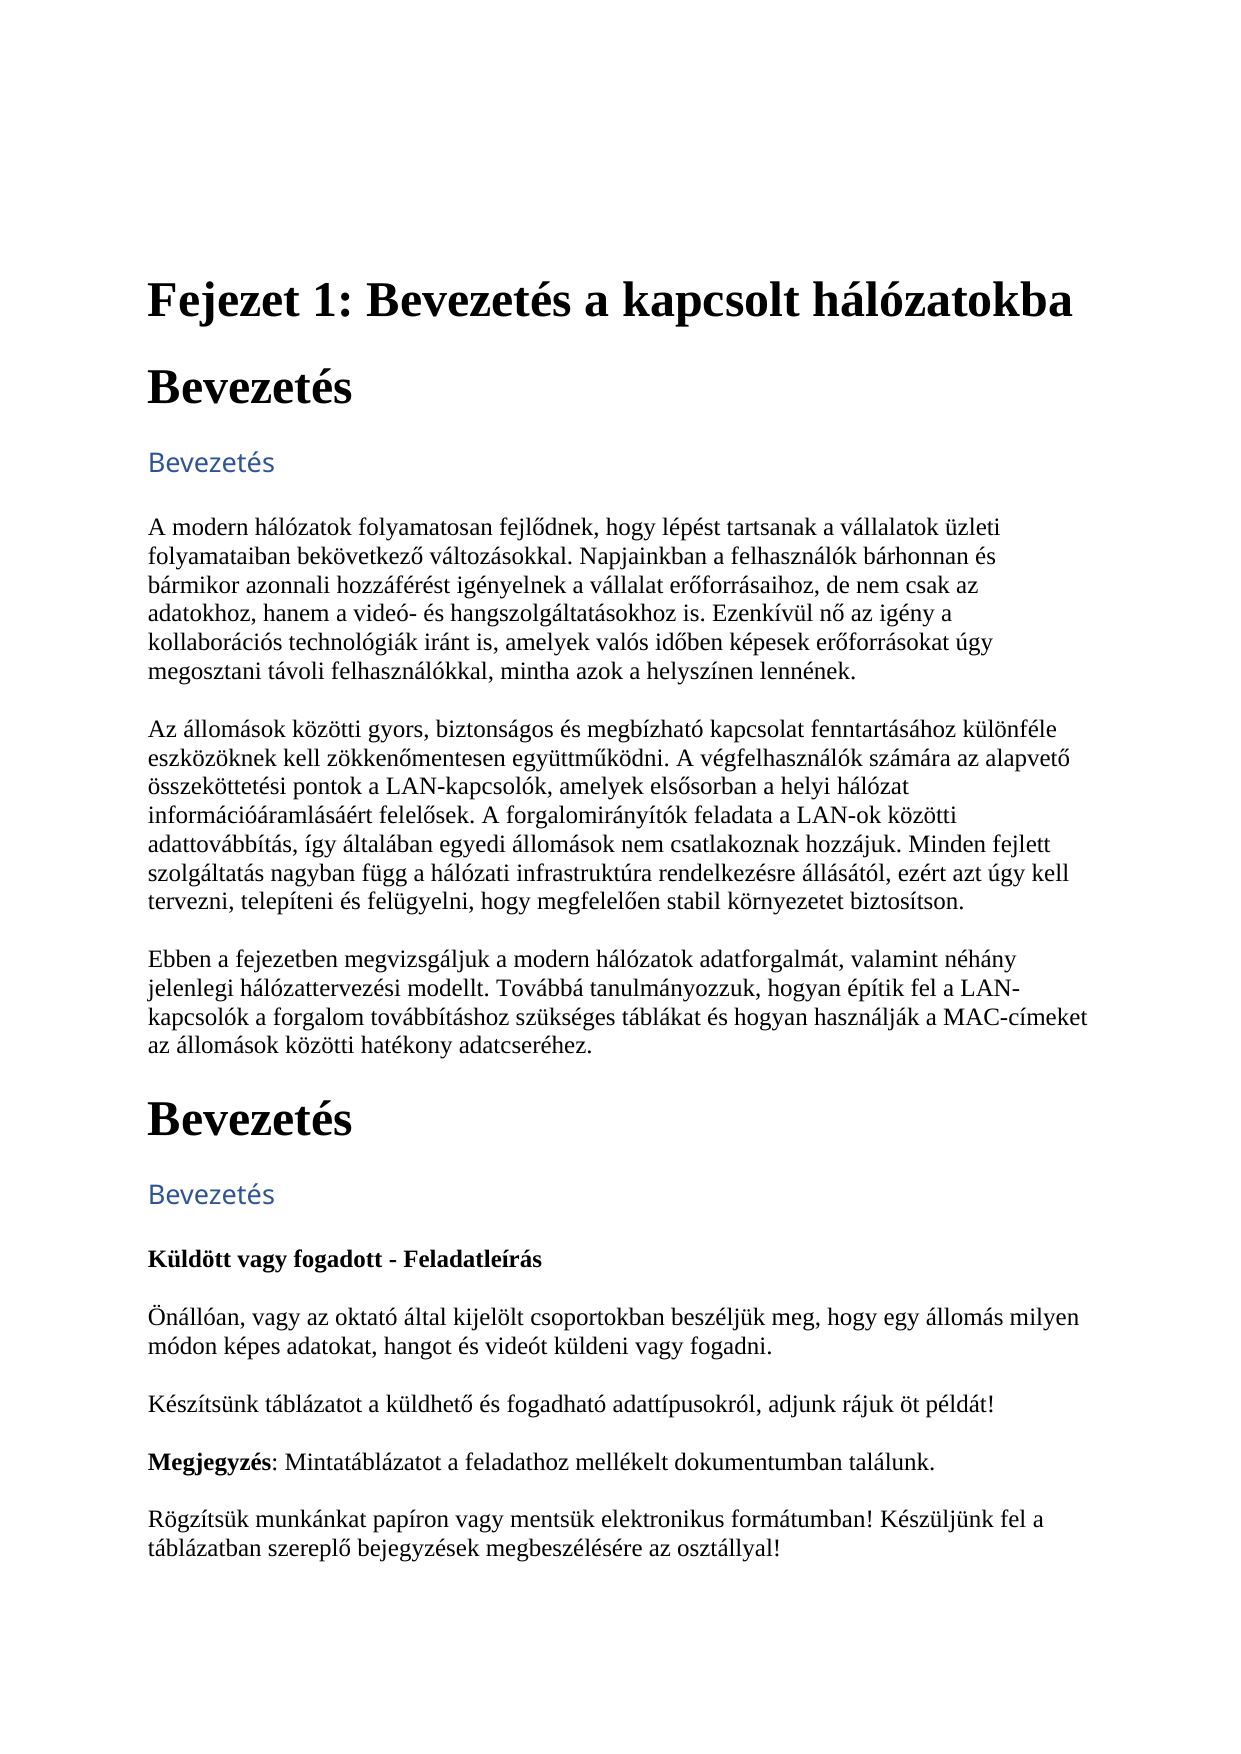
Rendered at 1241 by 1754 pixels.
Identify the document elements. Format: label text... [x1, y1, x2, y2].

text Az állomások közötti gyors, biztonságos és megbízható kapcsolat fenntartásához különféle eszközöknek kell zökkenőmentesen együttműködni. A végfelhasználók számára az alapvető összeköttetési pontok a LAN-kapcsolók, amelyek elsősorban a helyi hálózat információáramlásáért felelősek. A forgalomirányítók feladata a LAN-ok közötti adattovábbítás, így általában egyedi állomások nem csatlakoznak hozzájuk. Minden fejlett szolgáltatás nagyban függ a hálózati infrastruktúra rendelkezésre állásától, ezért azt úgy kell tervezni, telepíteni és felügyelni, hogy megfelelően stabil környezetet biztosítson. [148, 714, 1093, 915]
text Fejezet 1: Bevezetés a kapcsolt hálózatokba [148, 270, 1093, 327]
subtitle Bevezetés [148, 357, 1093, 414]
subtitle Bevezetés [148, 1175, 1093, 1212]
subtitle Bevezetés [148, 443, 1093, 480]
subtitle Bevezetés [148, 1088, 1093, 1146]
text Önállóan, vagy az oktató által kijelölt csoportokban beszéljük meg, hogy egy állomás milyen módon képes adatokat, hangot és videót küldeni vagy fogadni. [148, 1302, 1093, 1359]
text Küldött vagy fogadott - Feladatleírás [148, 1244, 1093, 1273]
text Készítsünk táblázatot a küldhető és fogadható adattípusokról, adjunk rájuk öt példát! [148, 1389, 1093, 1417]
text Rögzítsük munkánkat papíron vagy mentsük elektronikus formátumban! Készüljünk fel a táblázatban szereplő bejegyzések megbeszélésére az osztállyal! [148, 1504, 1093, 1562]
text Megjegyzés: Mintatáblázatot a feladathoz mellékelt dokumentumban találunk. [148, 1447, 1093, 1475]
text A modern hálózatok folyamatosan fejlődnek, hogy lépést tartsanak a vállalatok üzleti folyamataiban bekövetkező változásokkal. Napjainkban a felhasználók bárhonnan és bármikor azonnali hozzáférést igényelnek a vállalat erőforrásaihoz, de nem csak az adatokhoz, hanem a videó- és hangszolgáltatásokhoz is. Ezenkívül nő az igény a kollaborációs technológiák iránt is, amelyek valós időben képesek erőforrásokat úgy megosztani távoli felhasználókkal, mintha azok a helyszínen lennének. [148, 512, 1093, 685]
text Ebben a fejezetben megvizsgáljuk a modern hálózatok adatforgalmát, valamint néhány jelenlegi hálózattervezési modellt. Továbbá tanulmányozzuk, hogyan építik fel a LAN-kapcsolók a forgalom továbbításhoz szükséges táblákat és hogyan használják a MAC-címeket az állomások közötti hatékony adatcseréhez. [148, 944, 1093, 1059]
